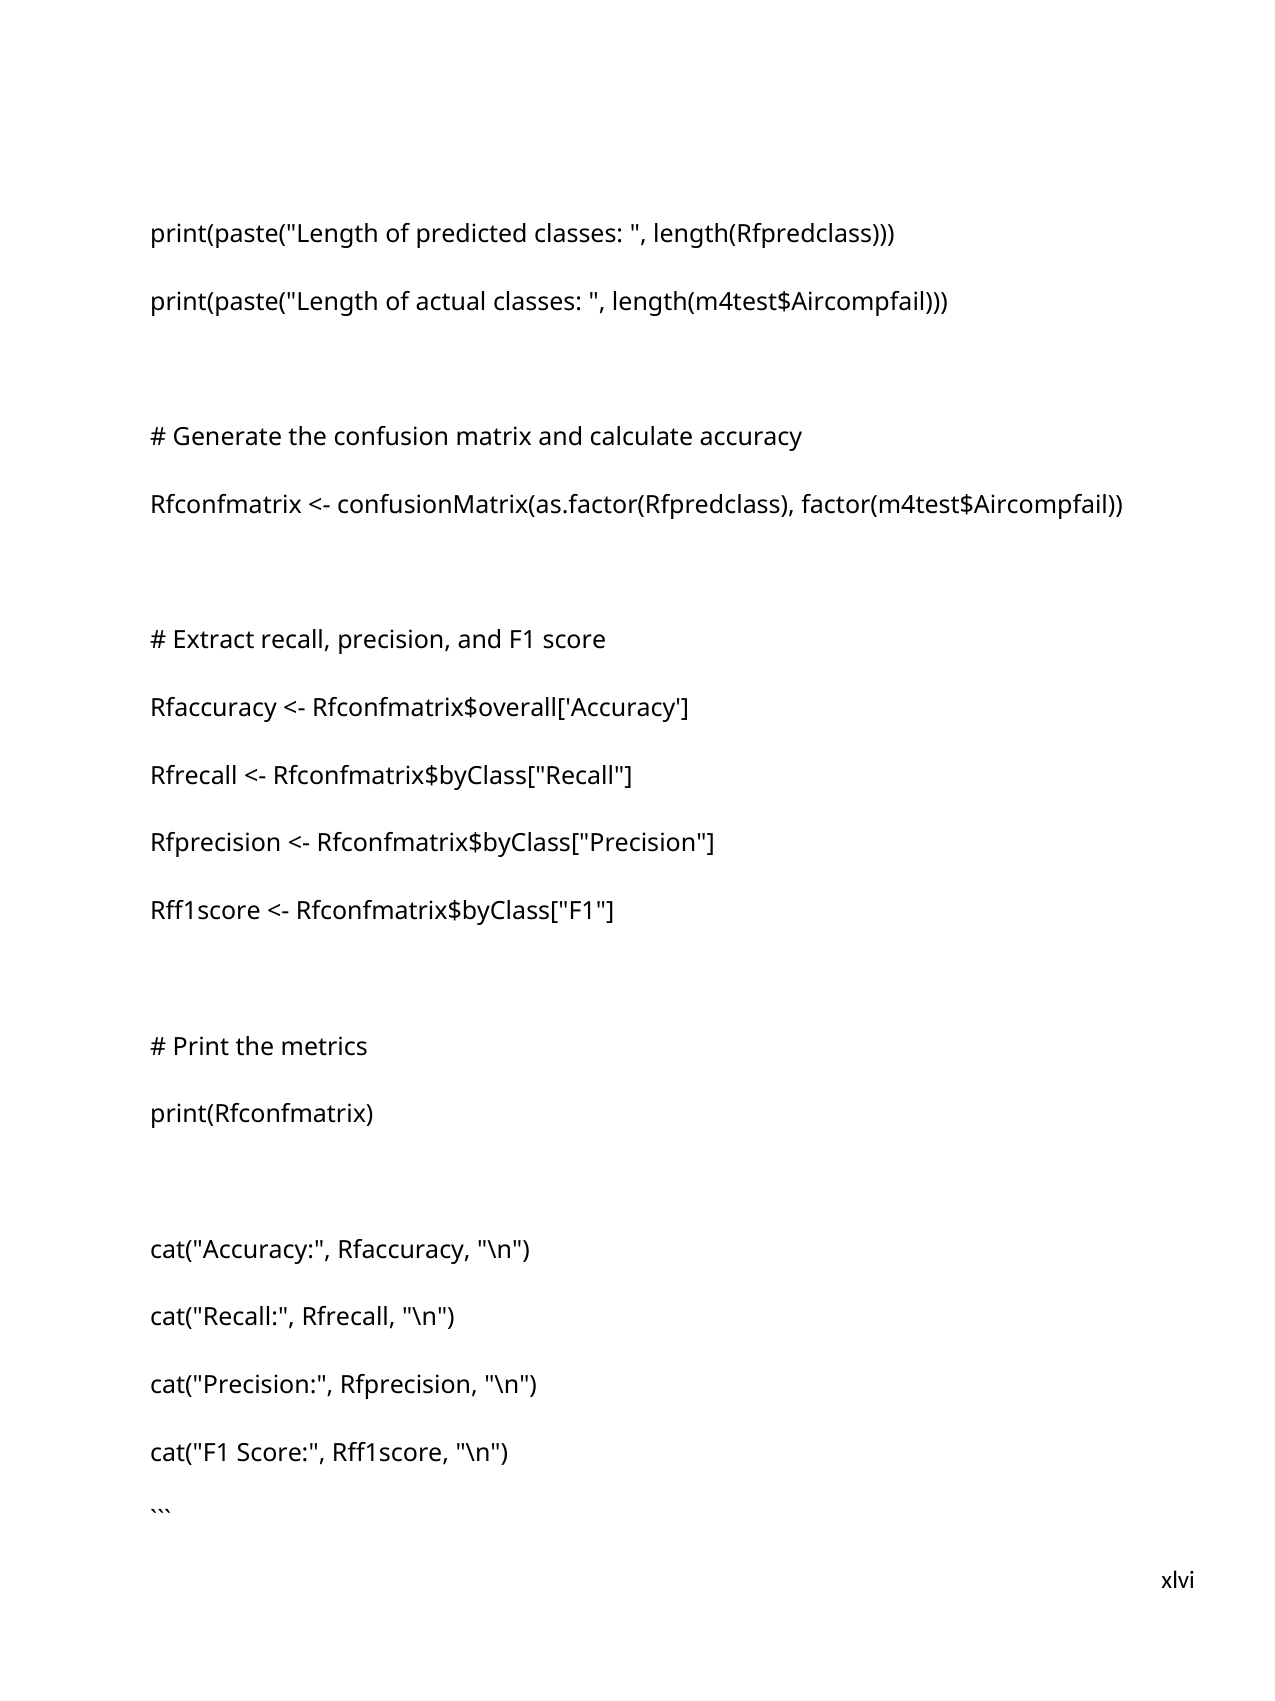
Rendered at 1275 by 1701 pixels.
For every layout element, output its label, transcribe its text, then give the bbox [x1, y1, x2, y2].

text cat("Accuracy:", Rfaccuracy, "\n") [150, 1231, 1195, 1265]
text cat("Recall:", Rfrecall, "\n") [150, 1299, 1195, 1333]
text print(paste("Length of predicted classes: ", length(Rfpredclass))) [150, 216, 1195, 250]
text ``` [150, 1502, 1195, 1536]
text Rfaccuracy <- Rfconfmatrix$overall['Accuracy'] [150, 689, 1195, 724]
text Rff1score <- Rfconfmatrix$byClass["F1"] [150, 893, 1195, 927]
text # Print the metrics [150, 1028, 1195, 1062]
text cat("Precision:", Rfprecision, "\n") [150, 1367, 1195, 1401]
text cat("F1 Score:", Rff1score, "\n") [150, 1434, 1195, 1468]
text Rfconfmatrix <- confusionMatrix(as.factor(Rfpredclass), factor(m4test$Aircompfail)) [150, 486, 1195, 521]
text Rfprecision <- Rfconfmatrix$byClass["Precision"] [150, 825, 1195, 859]
text # Extract recall, precision, and F1 score [150, 622, 1195, 656]
text print(paste("Length of actual classes: ", length(m4test$Aircompfail))) [150, 283, 1195, 317]
text print(Rfconfmatrix) [150, 1096, 1195, 1130]
text Rfrecall <- Rfconfmatrix$byClass["Recall"] [150, 757, 1195, 791]
text # Generate the confusion matrix and calculate accuracy [150, 419, 1195, 453]
